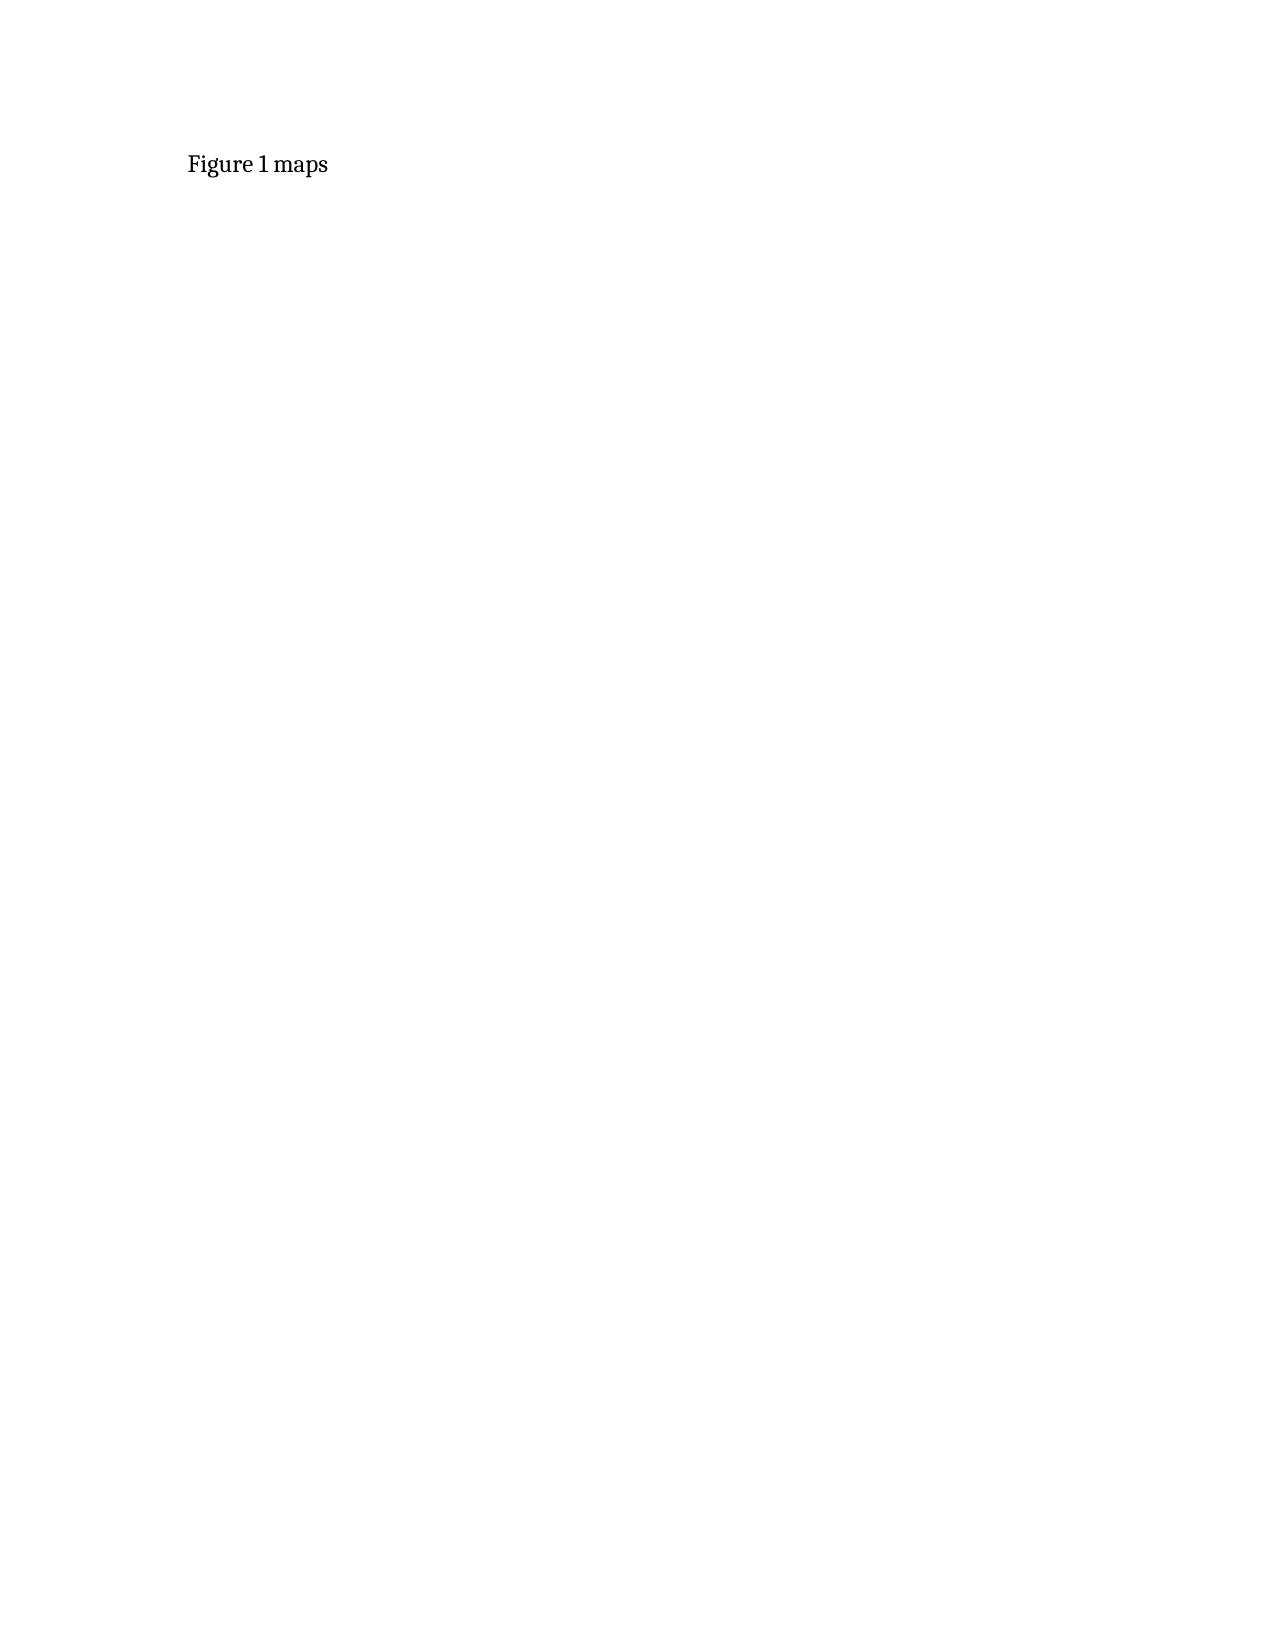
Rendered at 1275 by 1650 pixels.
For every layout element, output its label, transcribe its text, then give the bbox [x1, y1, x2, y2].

text Figure 1 maps [187, 150, 1087, 179]
